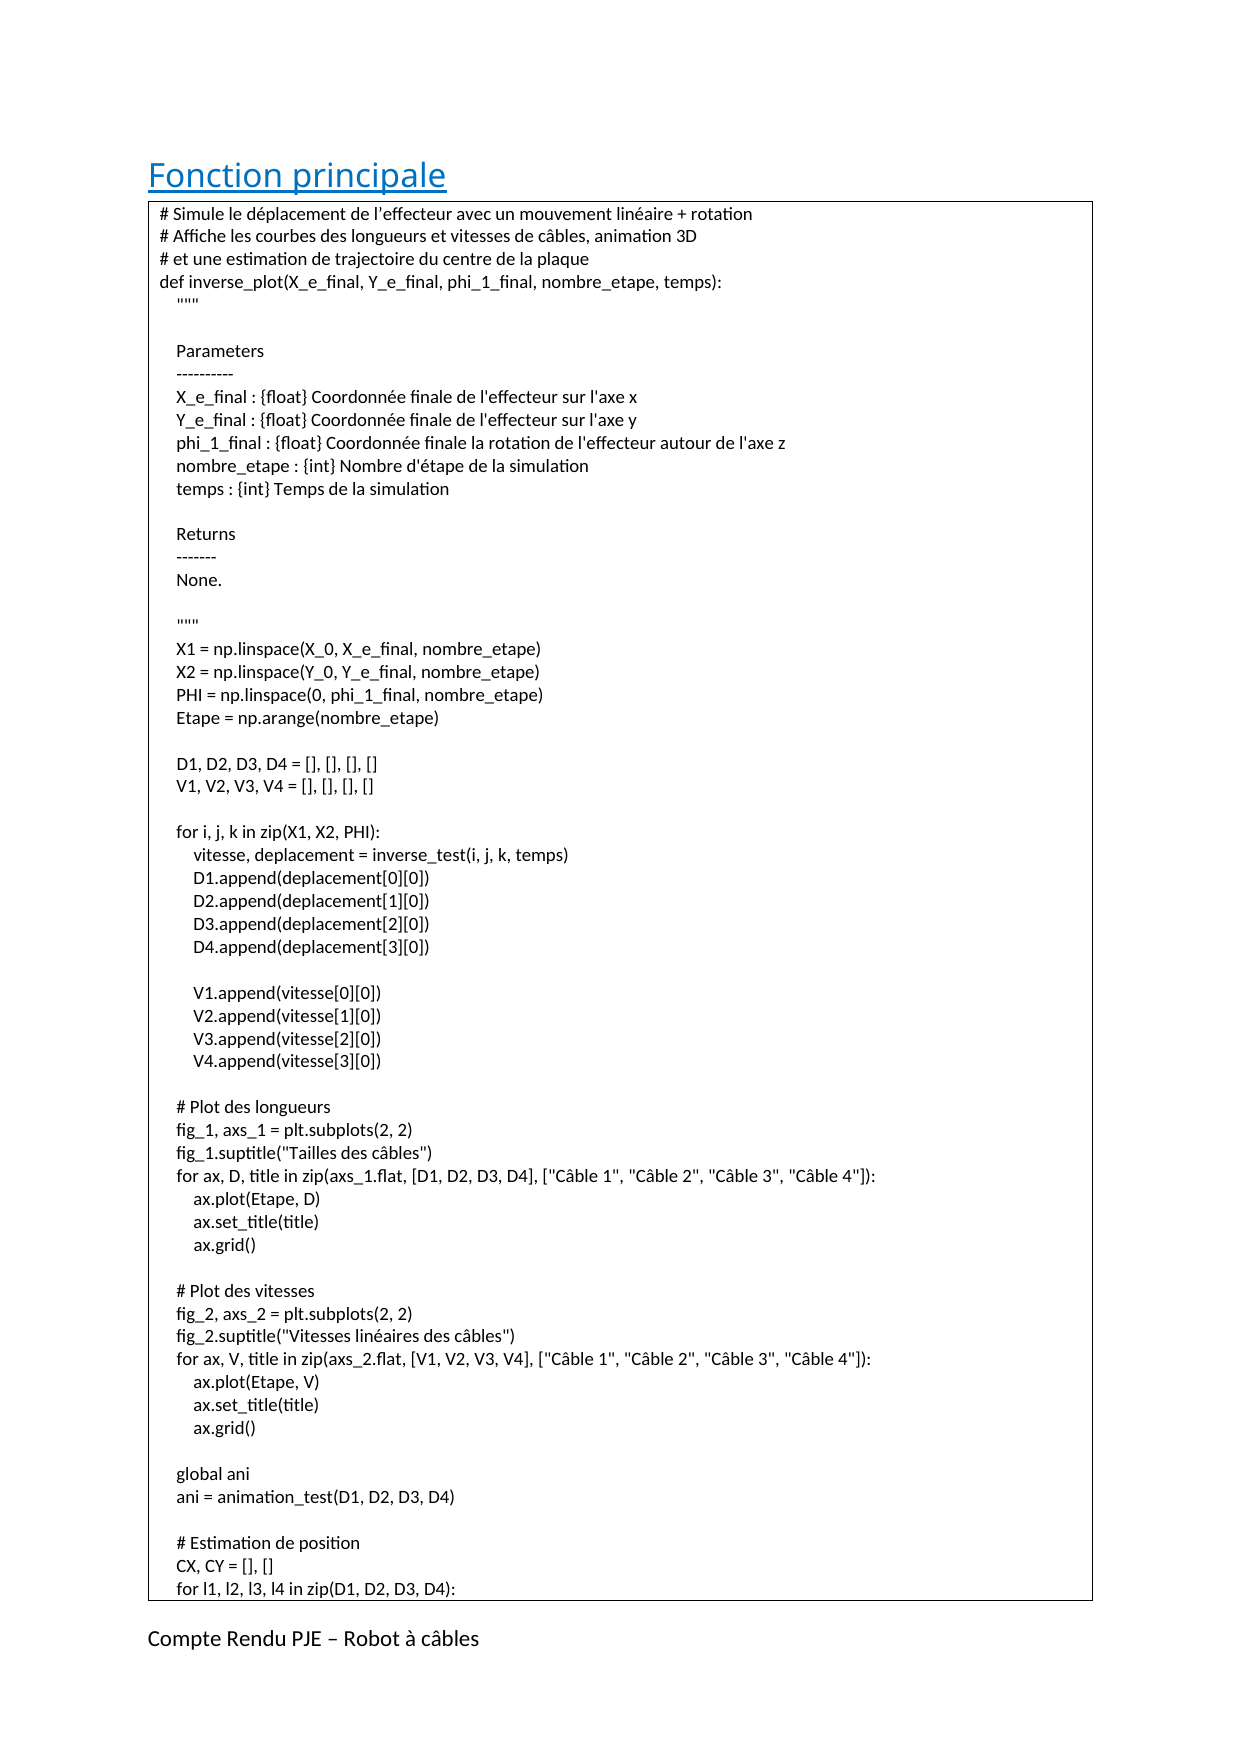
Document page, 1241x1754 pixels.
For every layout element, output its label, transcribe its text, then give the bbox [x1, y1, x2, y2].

text Fonction principale [148, 152, 1093, 197]
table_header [149, 202, 1092, 1600]
